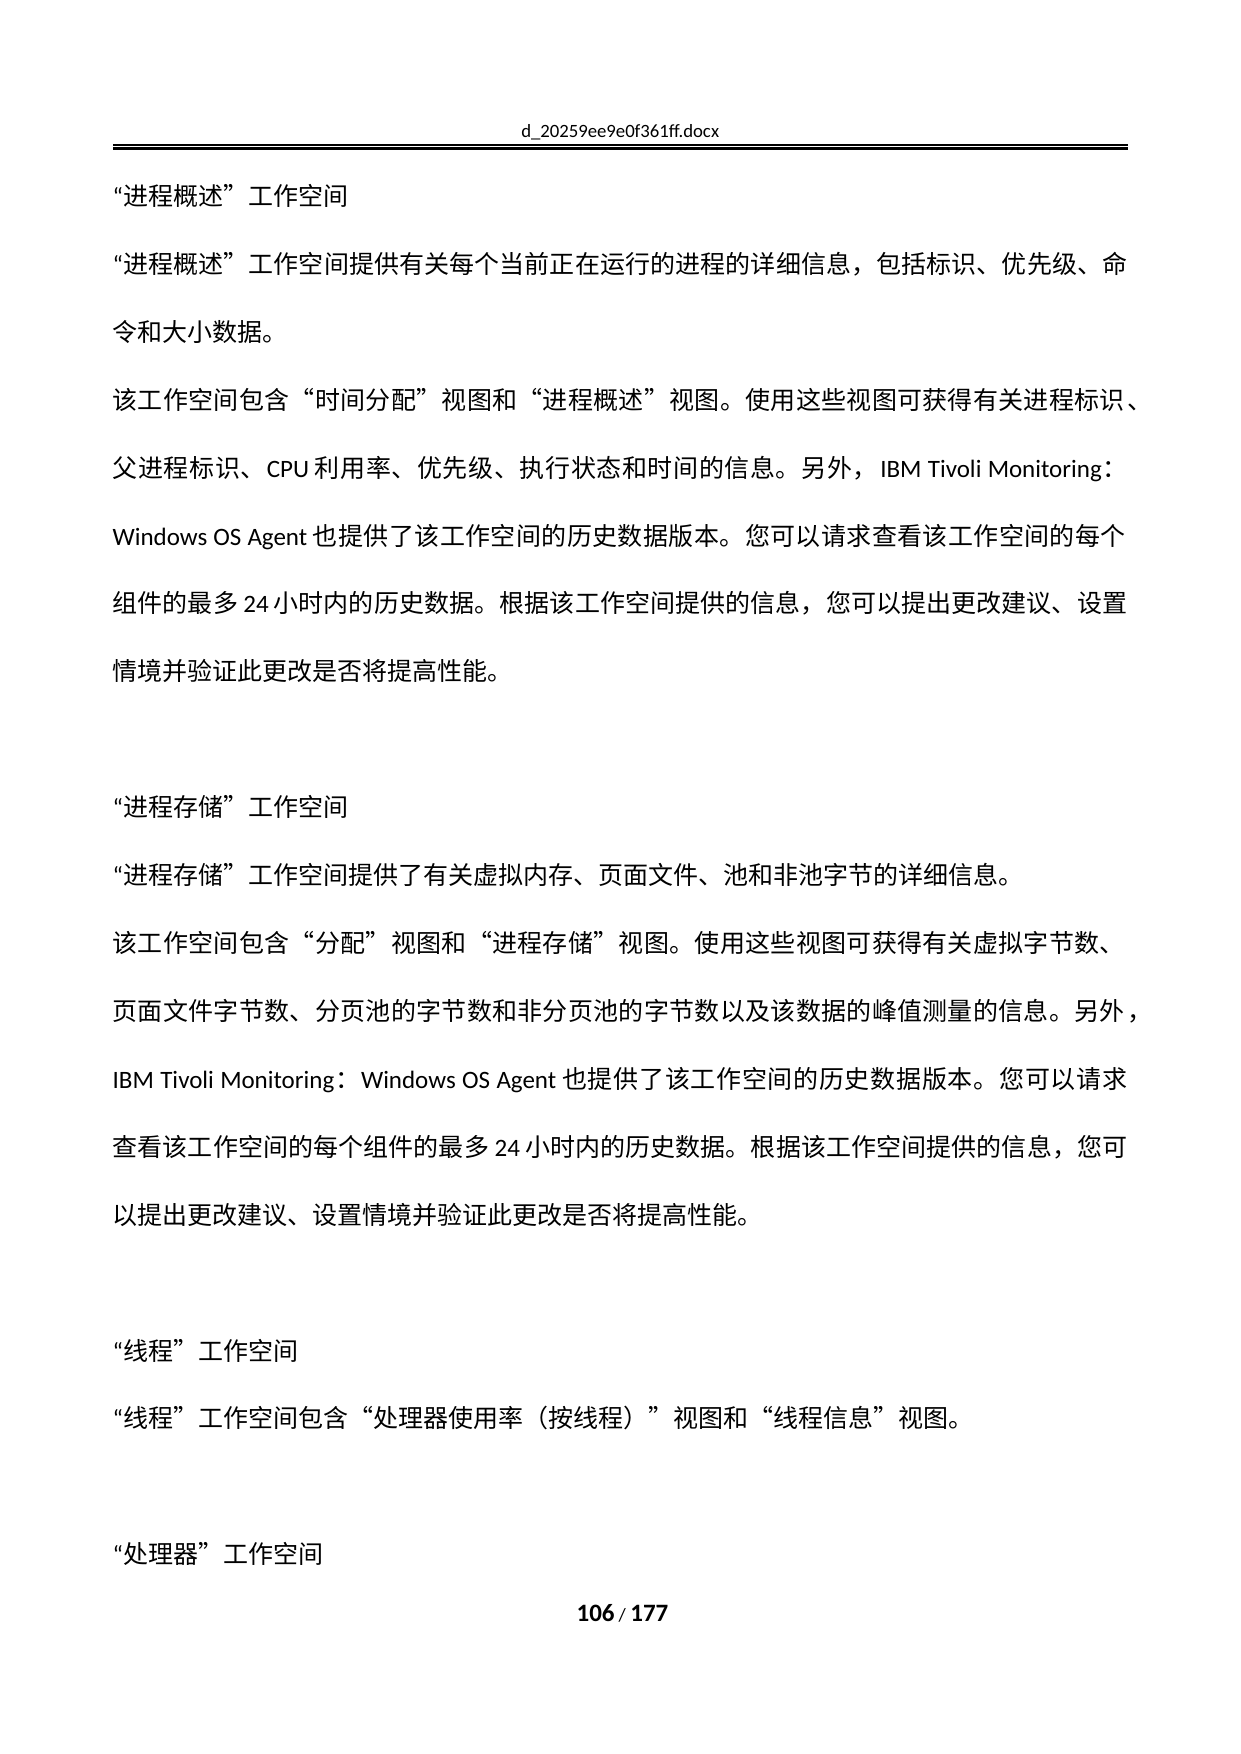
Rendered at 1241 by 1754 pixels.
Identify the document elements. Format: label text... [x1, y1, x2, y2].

text “线程”工作空间包含“处理器使用率（按线程）”视图和“线程信息”视图。 [112, 1383, 1128, 1451]
text “进程存储”工作空间 [112, 772, 1128, 840]
text “处理器”工作空间 [112, 1519, 1128, 1587]
text 该工作空间包含“分配”视图和“进程存储”视图。使用这些视图可获得有关虚拟字节数、页面文件字节数、分页池的字节数和非分页池的字节数以及该数据的峰值测量的信息。另外，IBM Tivoli Monitoring：Windows OS Agent也提供了该工作空间的历史数据版本。您可以请求查看该工作空间的每个组件的最多24小时内的历史数据。根据该工作空间提供的信息，您可以提出更改建议、设置情境并验证此更改是否将提高性能。 [112, 908, 1128, 1247]
text 该工作空间包含“时间分配”视图和“进程概述”视图。使用这些视图可获得有关进程标识、父进程标识、CPU利用率、优先级、执行状态和时间的信息。另外，IBM Tivoli Monitoring：Windows OS Agent也提供了该工作空间的历史数据版本。您可以请求查看该工作空间的每个组件的最多24小时内的历史数据。根据该工作空间提供的信息，您可以提出更改建议、设置情境并验证此更改是否将提高性能。 [112, 364, 1128, 704]
text “进程概述”工作空间 [112, 161, 1128, 228]
text “线程”工作空间 [112, 1315, 1128, 1383]
text “进程存储”工作空间提供了有关虚拟内存、页面文件、池和非池字节的详细信息。 [112, 840, 1128, 908]
text “进程概述”工作空间提供有关每个当前正在运行的进程的详细信息，包括标识、优先级、命令和大小数据。 [112, 228, 1128, 364]
